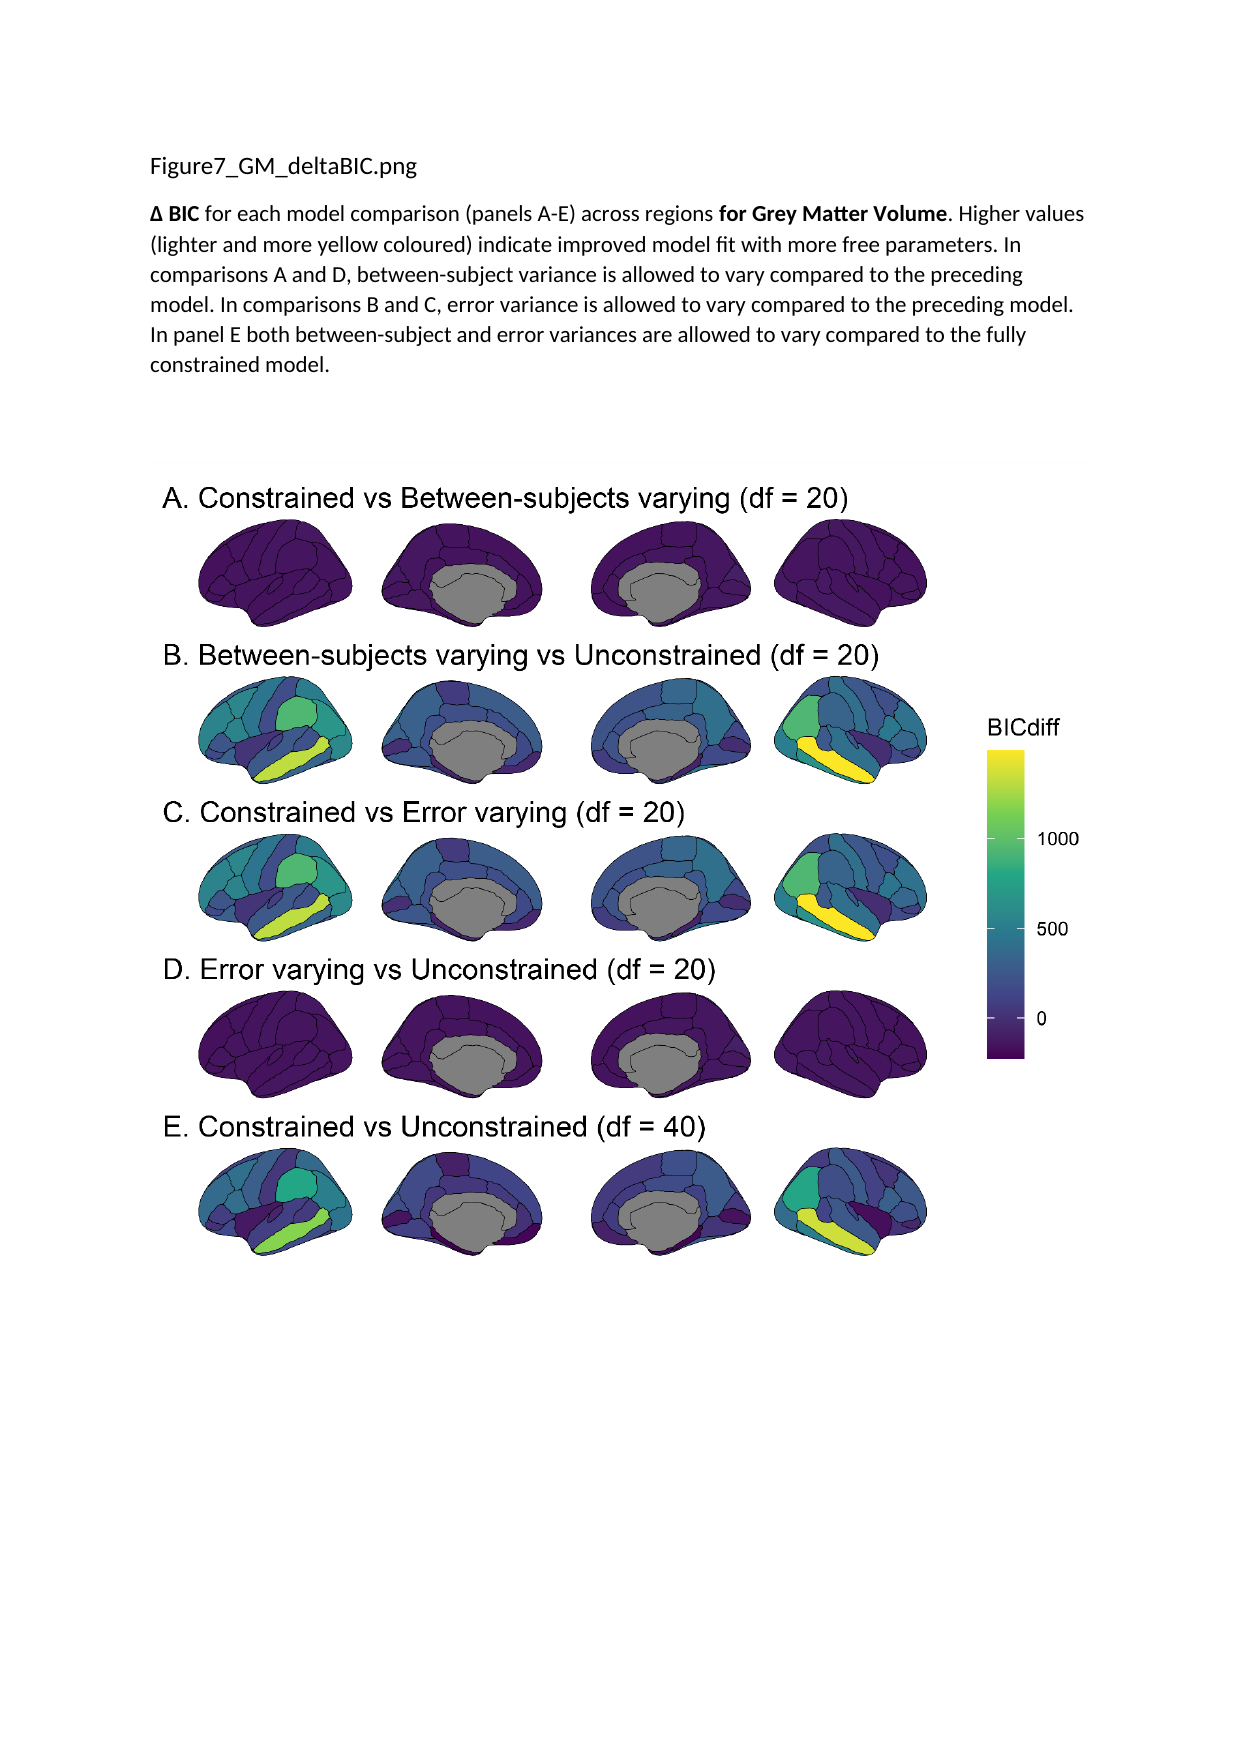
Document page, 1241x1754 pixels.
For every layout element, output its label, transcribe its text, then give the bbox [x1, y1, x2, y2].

text Δ BIC for each model comparison (panels A-E) across regions for Grey Matter Volume. Higher values (lighter and more yellow coloured) indicate improved model fit with more free parameters. In comparisons A and D, between-subject variance is allowed to vary compared to the preceding model. In comparisons B and C, error variance is allowed to vary compared to the preceding model. In panel E both between-subject and error variances are allowed to vary compared to the fully constrained model. [150, 199, 1090, 379]
picture [150, 397, 1091, 1338]
text Figure7_GM_deltaBIC.png [150, 150, 1090, 181]
